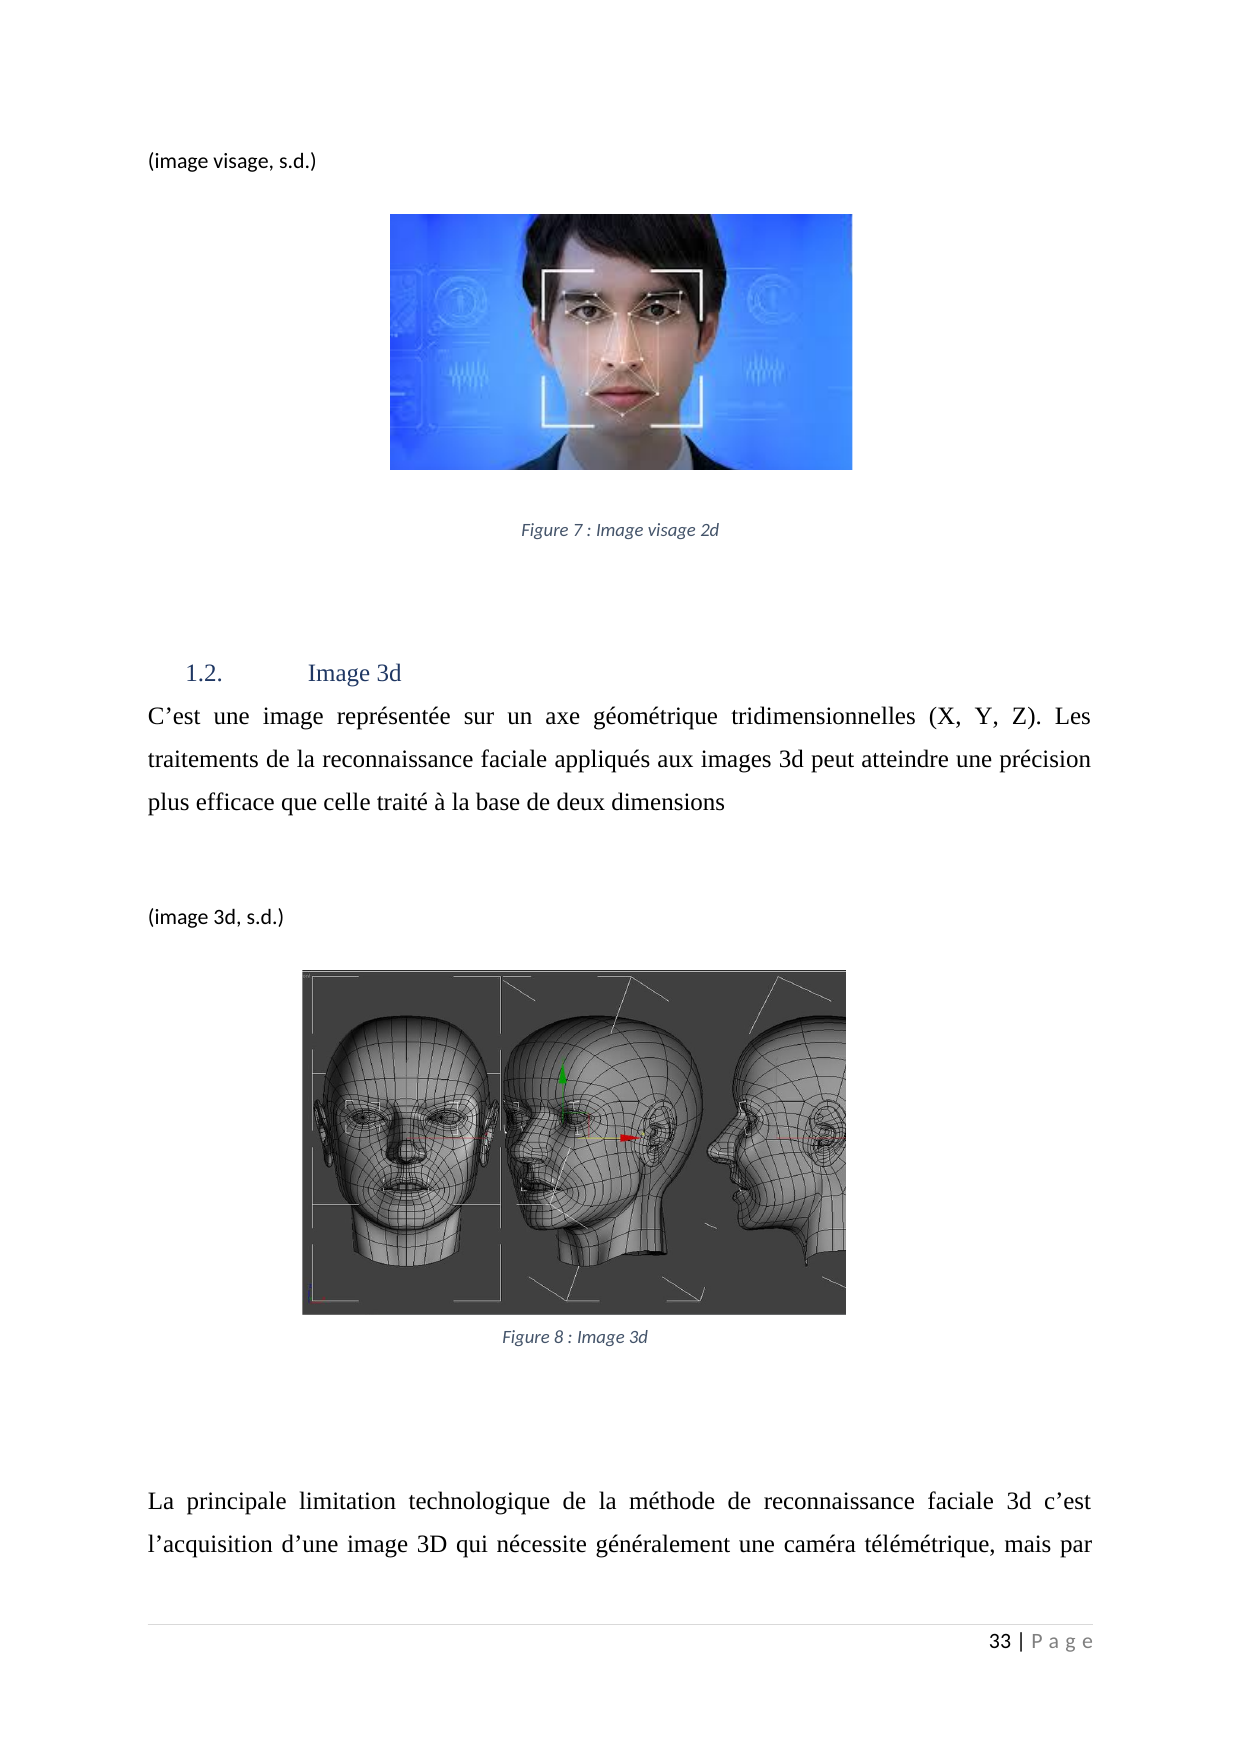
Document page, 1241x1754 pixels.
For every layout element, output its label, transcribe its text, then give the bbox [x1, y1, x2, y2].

picture [390, 214, 853, 470]
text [148, 1486, 1093, 1558]
picture [302, 970, 846, 1314]
text C’est une image représentée sur un axe géométrique tridimensionnelles (X, Y, Z). Les traitements de la reconnaissance faciale appliqués aux images 3d peut atteindre une précision plus efficace que celle traité à la base de deux dimensions [148, 701, 1093, 816]
subtitle Image 3d [185, 658, 1093, 686]
